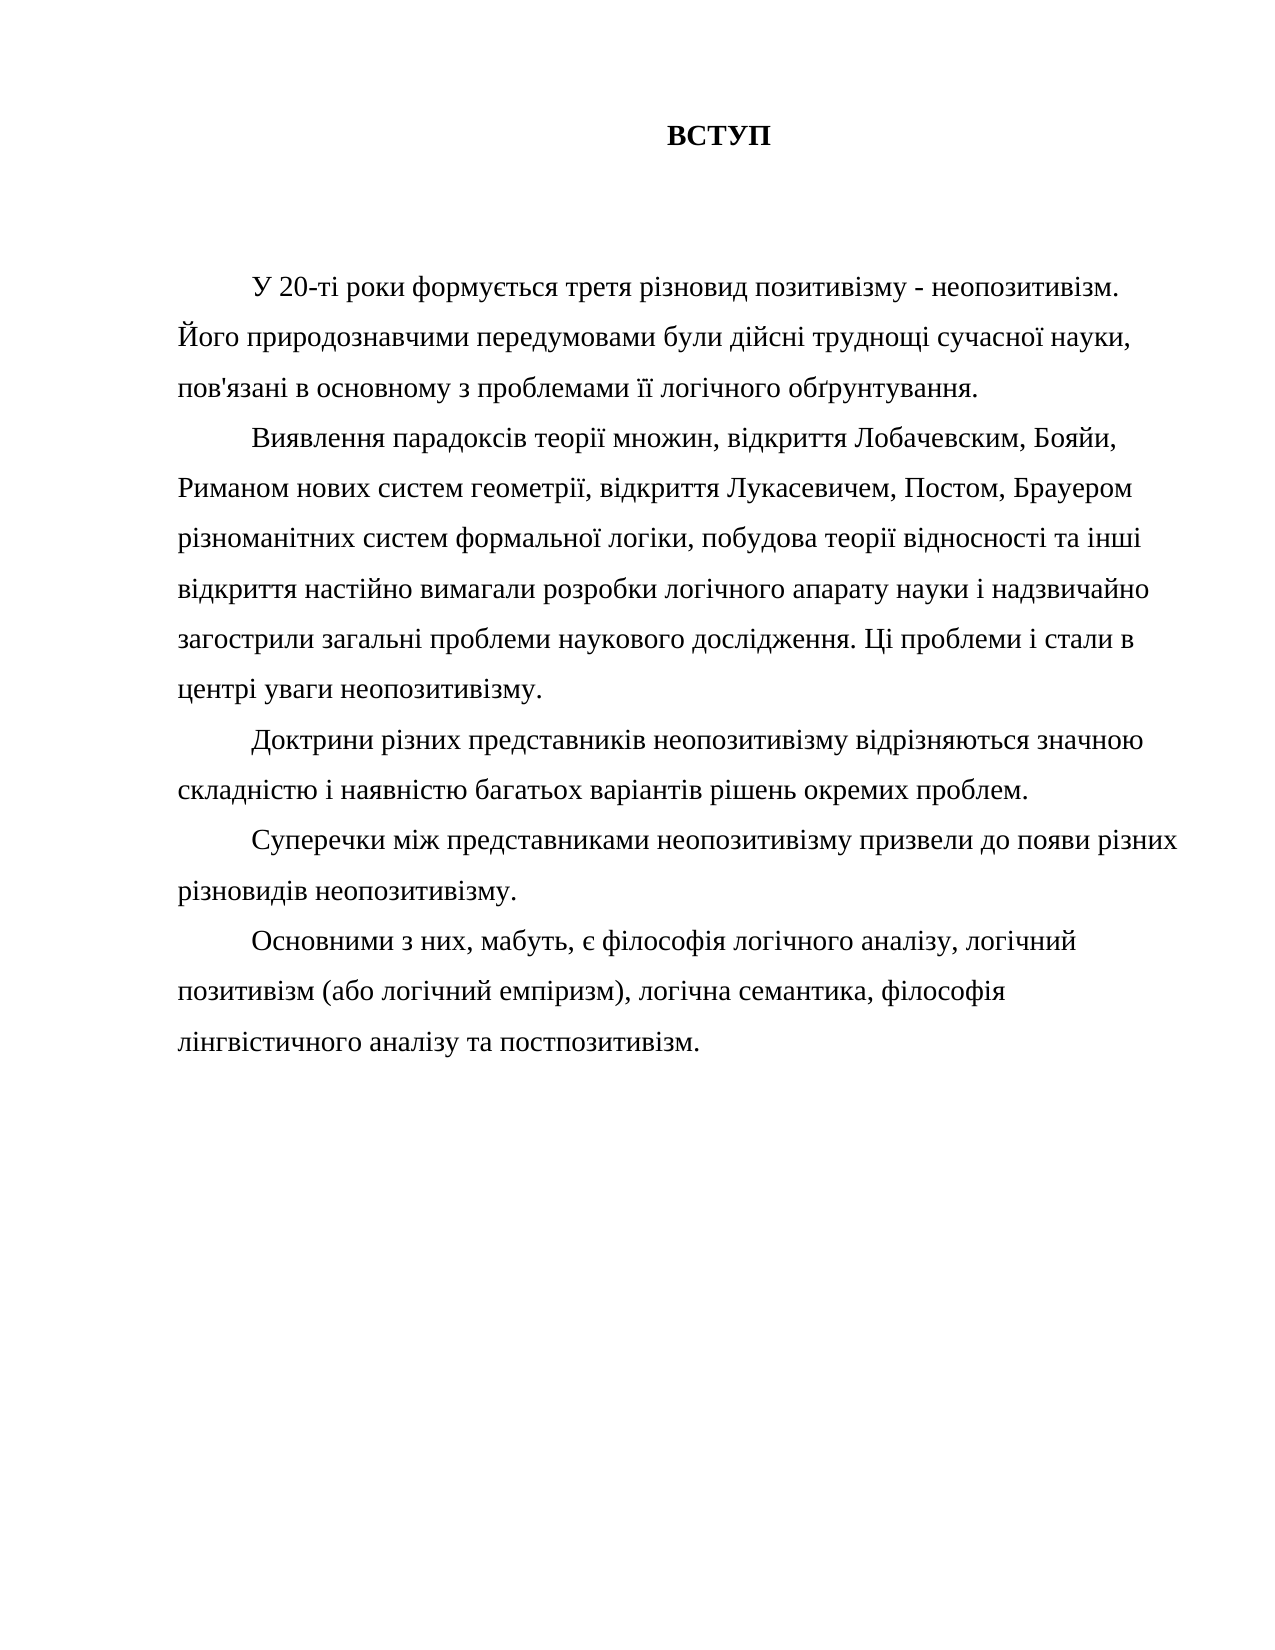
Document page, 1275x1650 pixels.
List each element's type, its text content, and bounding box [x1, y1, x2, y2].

subtitle ВСТУП [177, 118, 1186, 152]
text Доктрини різних представників неопозитивізму відрізняються значною складністю і наявністю багатьох варіантів рішень окремих проблем. [177, 722, 1186, 806]
text Основними з них, мабуть, є філософія логічного аналізу, логічний позитивізм (або логічний емпіризм), логічна семантика, філософія лінгвістичного аналізу та постпозитивізм. [177, 923, 1186, 1057]
text У 20-ті роки формується третя різновид позитивізму - неопозитивізм. Його природознавчими передумовами були дійсні труднощі сучасної науки, пов'язані в основному з проблемами її логічного обґрунтування. [177, 269, 1186, 403]
text Суперечки між представниками неопозитивізму призвели до появи різних різновидів неопозитивізму. [177, 822, 1186, 906]
text Виявлення парадоксів теорії множин, відкриття Лобачевским, Бояйи, Риманом нових систем геометрії, відкриття Лукасевичем, Постом, Брауером різноманітних систем формальної логіки, побудова теорії відносності та інші відкриття настійно вимагали розробки логічного апарату науки і надзвичайно загострили загальні проблеми наукового дослідження. Ці проблеми і стали в центрі уваги неопозитивізму. [177, 420, 1186, 705]
